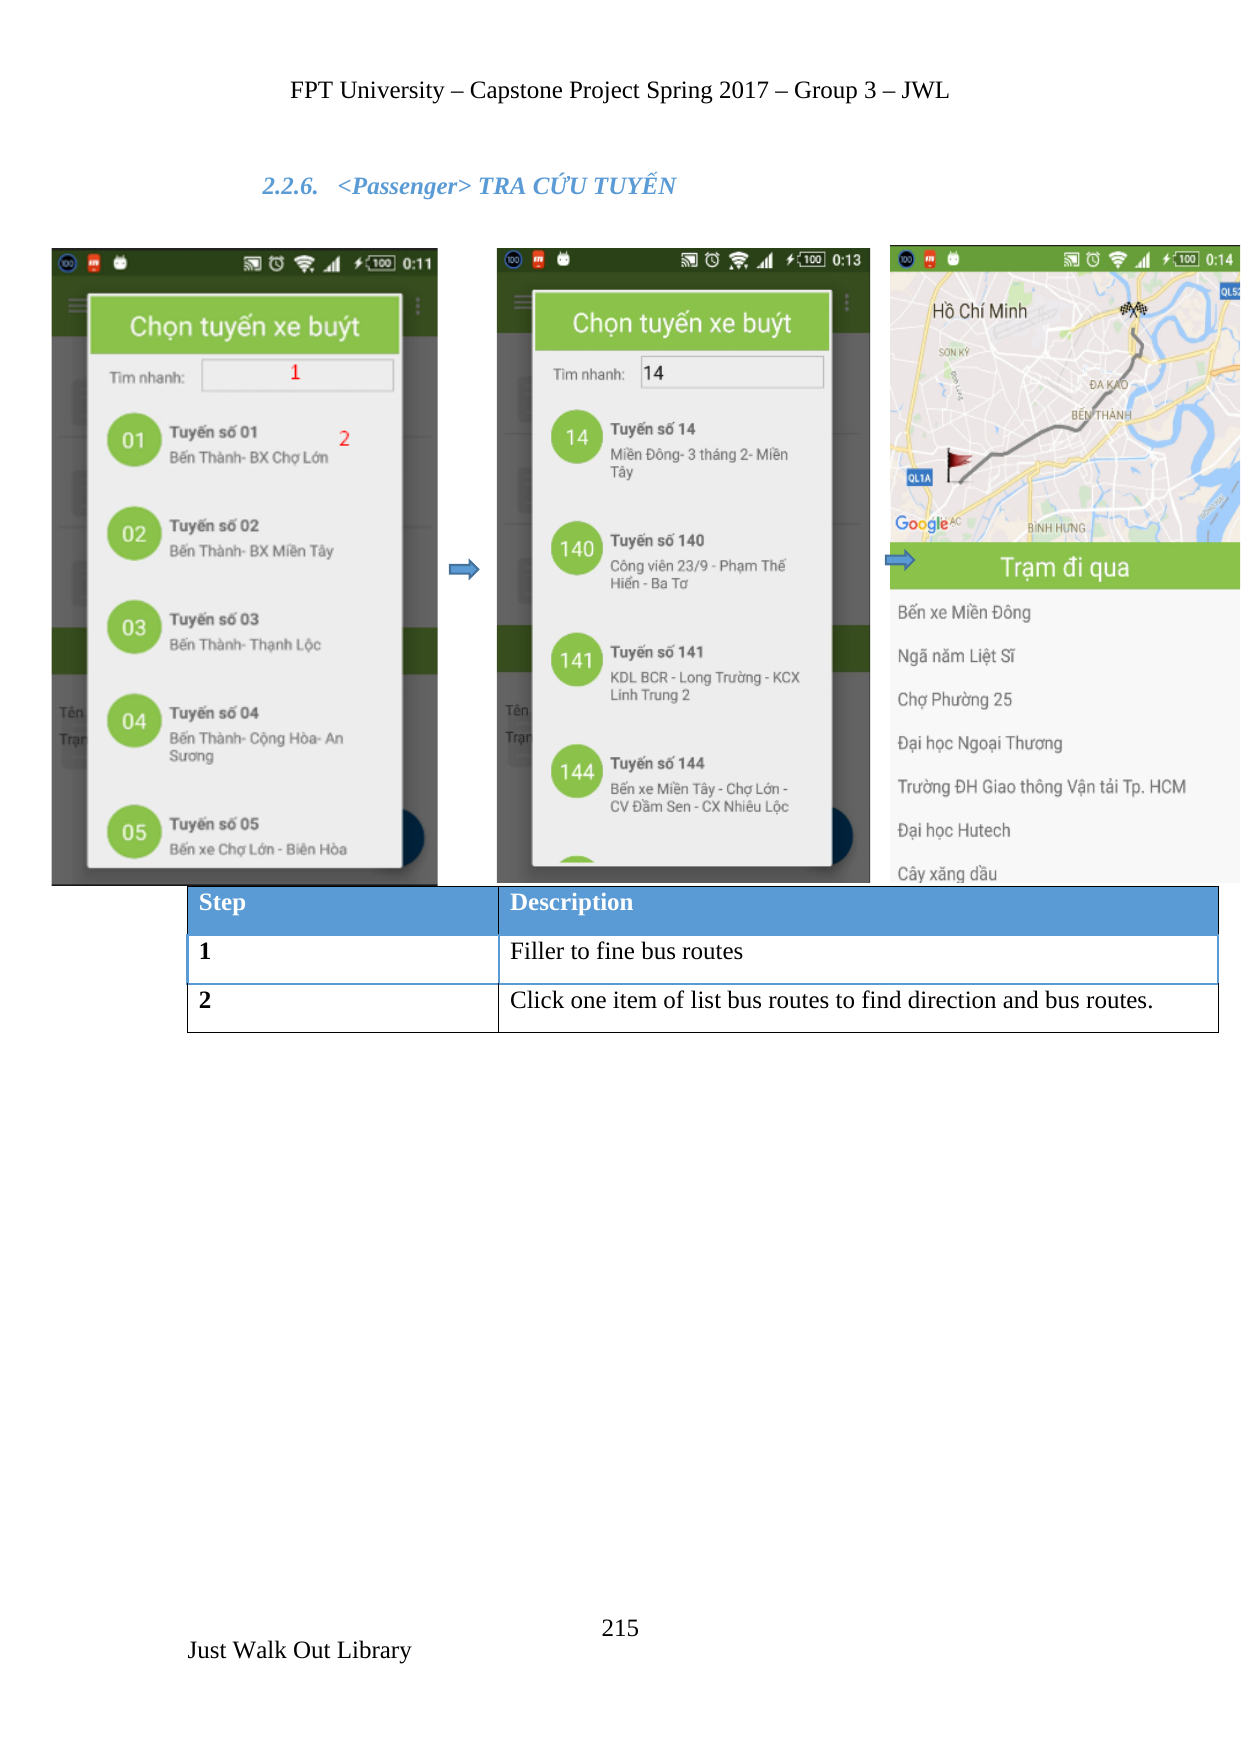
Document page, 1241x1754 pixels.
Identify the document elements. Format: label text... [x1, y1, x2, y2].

picture [890, 245, 1241, 883]
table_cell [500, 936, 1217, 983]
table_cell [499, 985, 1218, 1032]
picture [51, 248, 438, 886]
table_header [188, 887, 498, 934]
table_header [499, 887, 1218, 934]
picture [496, 248, 871, 883]
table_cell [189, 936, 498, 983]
subtitle <Passenger> TRA CỨU TUYẾN [262, 171, 1053, 199]
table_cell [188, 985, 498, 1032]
